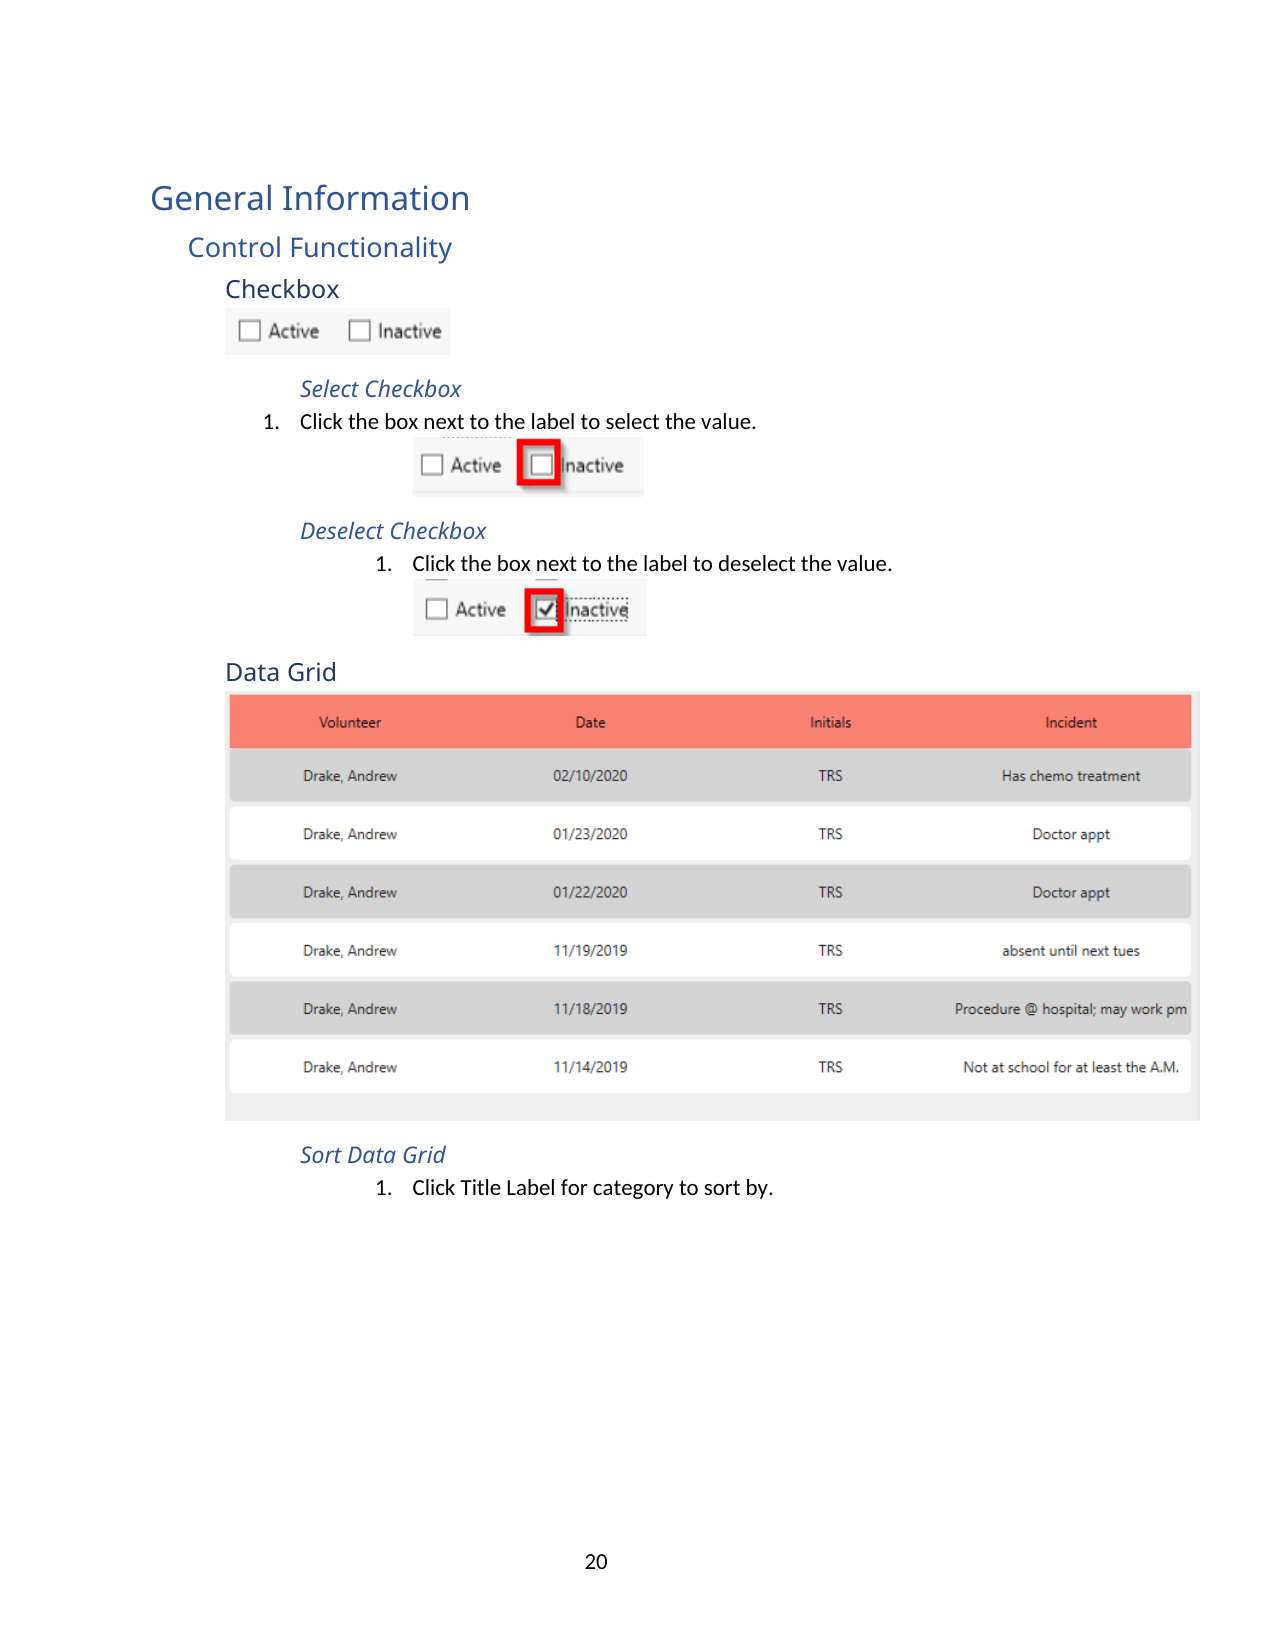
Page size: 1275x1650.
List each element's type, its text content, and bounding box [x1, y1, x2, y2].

picture [412, 437, 644, 497]
list Click the box next to the label to deselect the value. [375, 549, 1125, 577]
subtitle General Information [150, 175, 1125, 220]
subtitle Sort Data Grid [150, 1139, 1125, 1171]
subtitle Checkbox [150, 272, 1125, 306]
subtitle Deselect Checkbox [262, 515, 1125, 546]
list Click Title Label for category to sort by. [375, 1173, 1125, 1201]
picture [412, 579, 647, 636]
picture [225, 691, 1200, 1121]
subtitle Select Checkbox [150, 373, 1125, 404]
list Click the box next to the label to select the value. [262, 407, 1125, 435]
picture [225, 308, 451, 355]
subtitle Data Grid [150, 654, 1125, 688]
subtitle Control Functionality [150, 228, 1125, 265]
